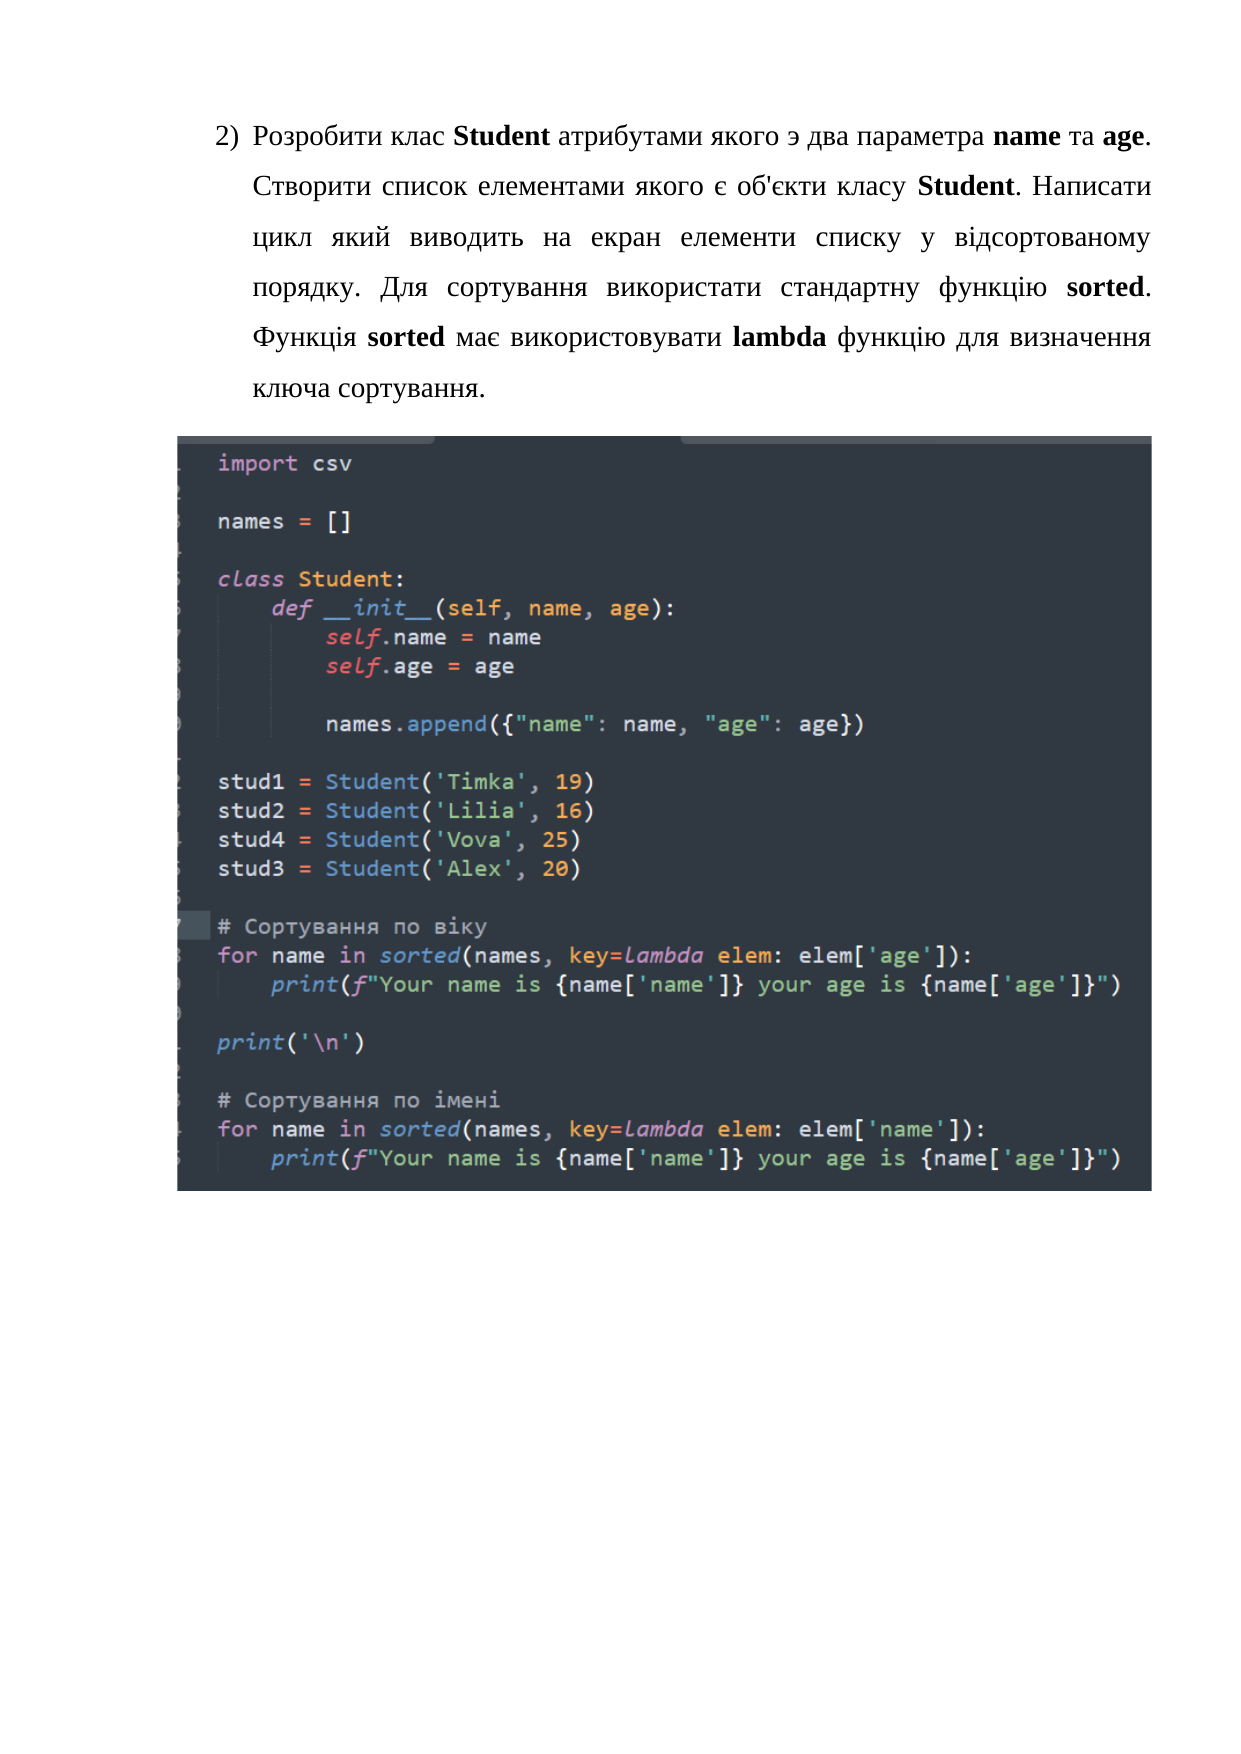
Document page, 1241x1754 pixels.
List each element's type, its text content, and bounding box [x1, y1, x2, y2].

list Розробити клас Student атрибутами якого э два параметра name та age. Створити список елементами якого є об'єкти класу Student. Написати цикл який виводить на екран елементи списку у відсортованому порядку. Для сортування використати стандартну функцію sorted. Функція sorted має використовувати lambda функцію для визначення ключа сортування. [215, 118, 1152, 403]
picture [177, 436, 1152, 1191]
